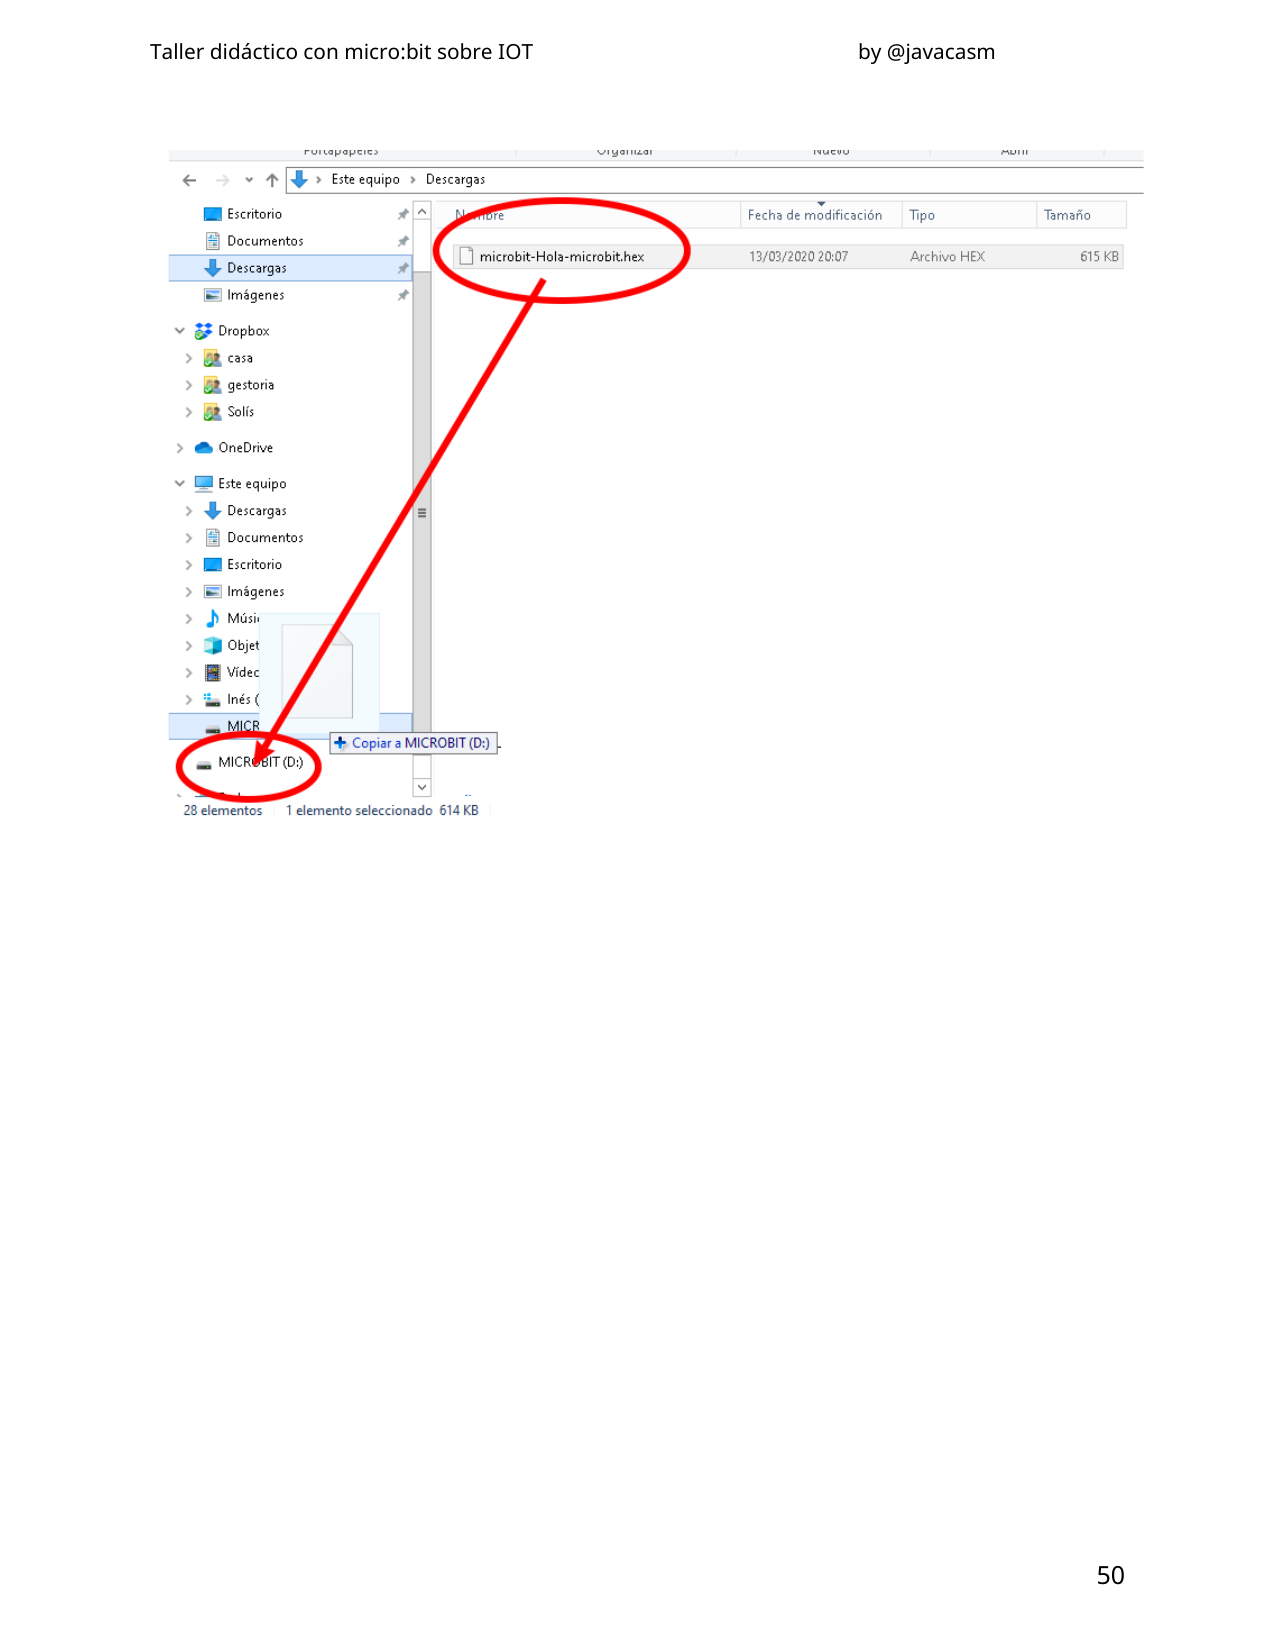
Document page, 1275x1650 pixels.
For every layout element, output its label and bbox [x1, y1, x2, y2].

picture [168, 150, 1144, 823]
